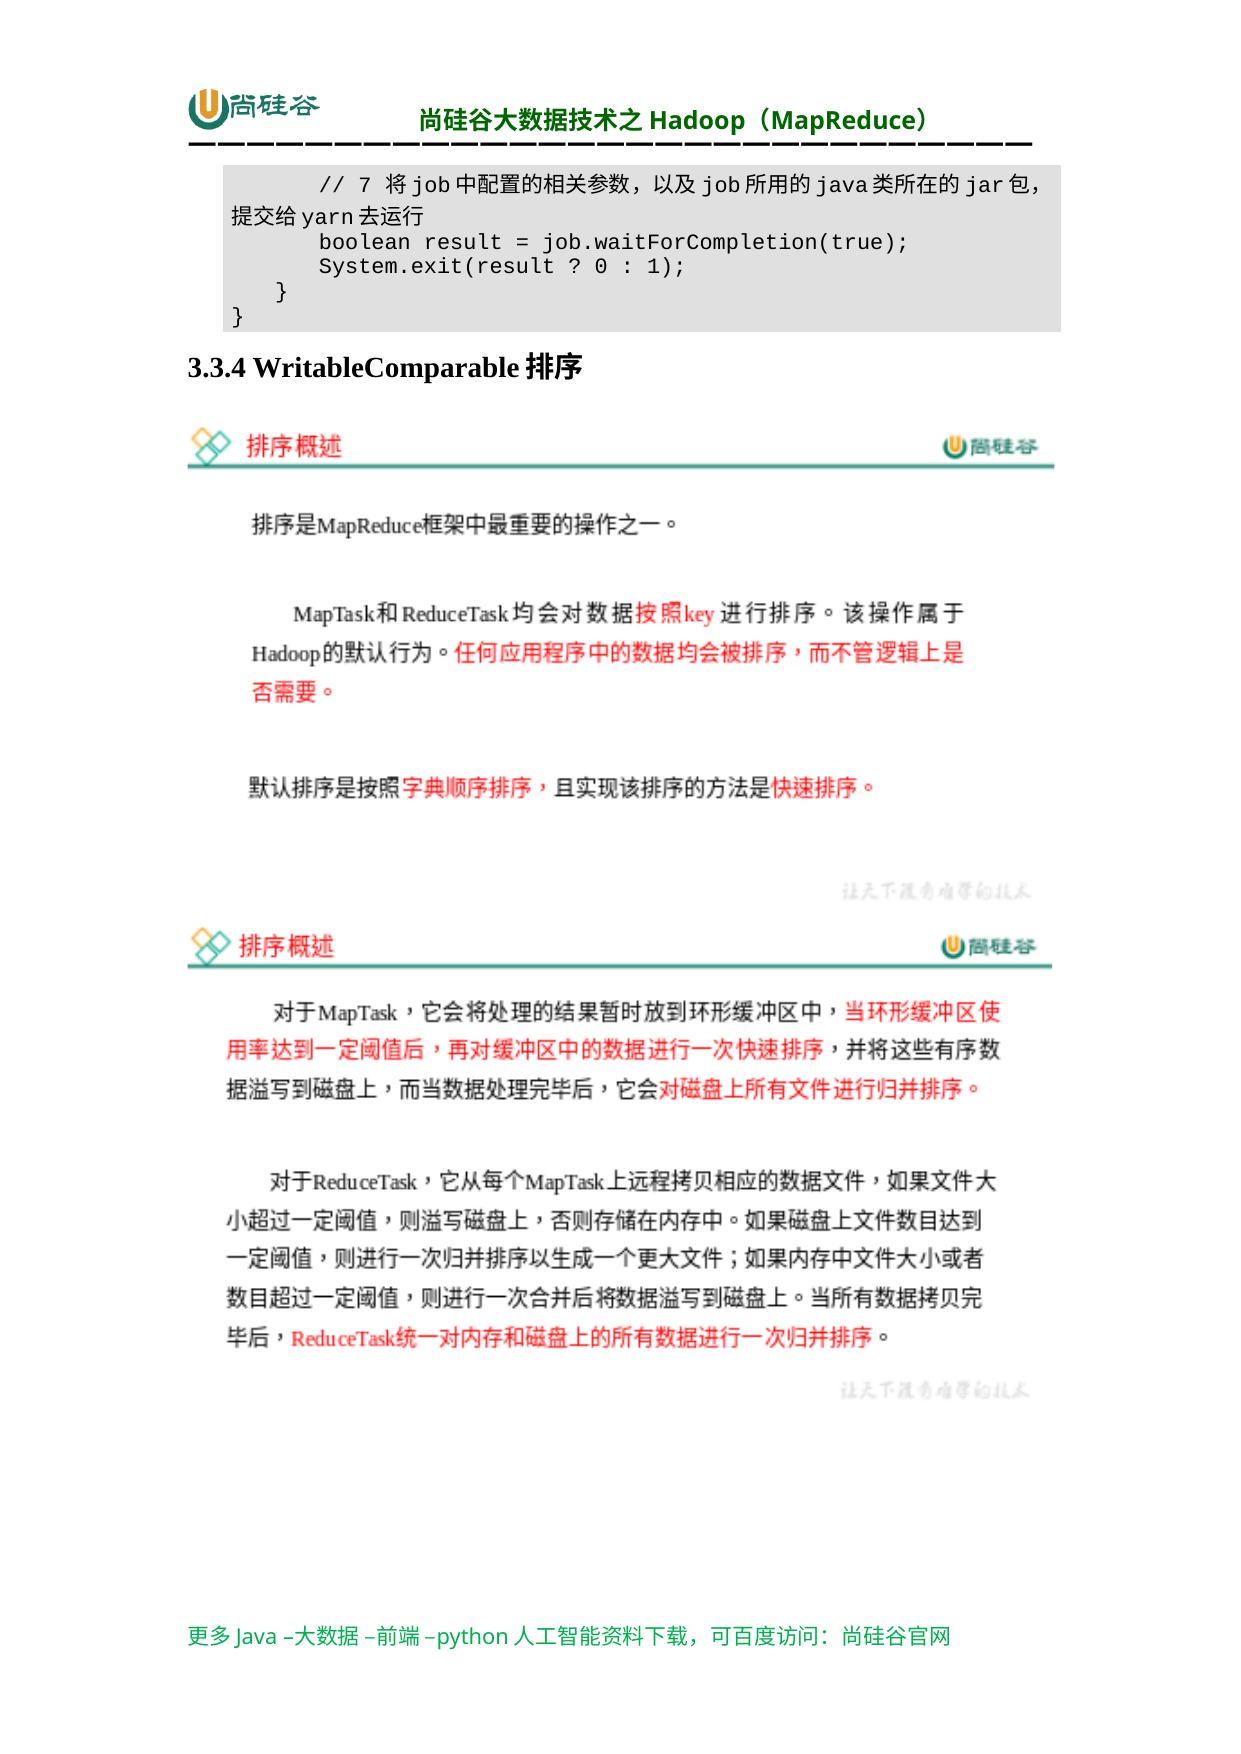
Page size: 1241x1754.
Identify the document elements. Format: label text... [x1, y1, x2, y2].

text System.exit(result ? 0 : 1); [223, 256, 1061, 280]
text } [223, 280, 1061, 305]
text } [223, 305, 1061, 332]
subtitle 3.3.4 WritableComparable排序 [187, 332, 1053, 397]
text // 7 将job中配置的相关参数，以及job所用的java类所在的jar包， 提交给yarn去运行 [223, 165, 1061, 231]
text boolean result = job.waitForCompletion(true); [223, 231, 1061, 256]
picture [187, 88, 320, 130]
